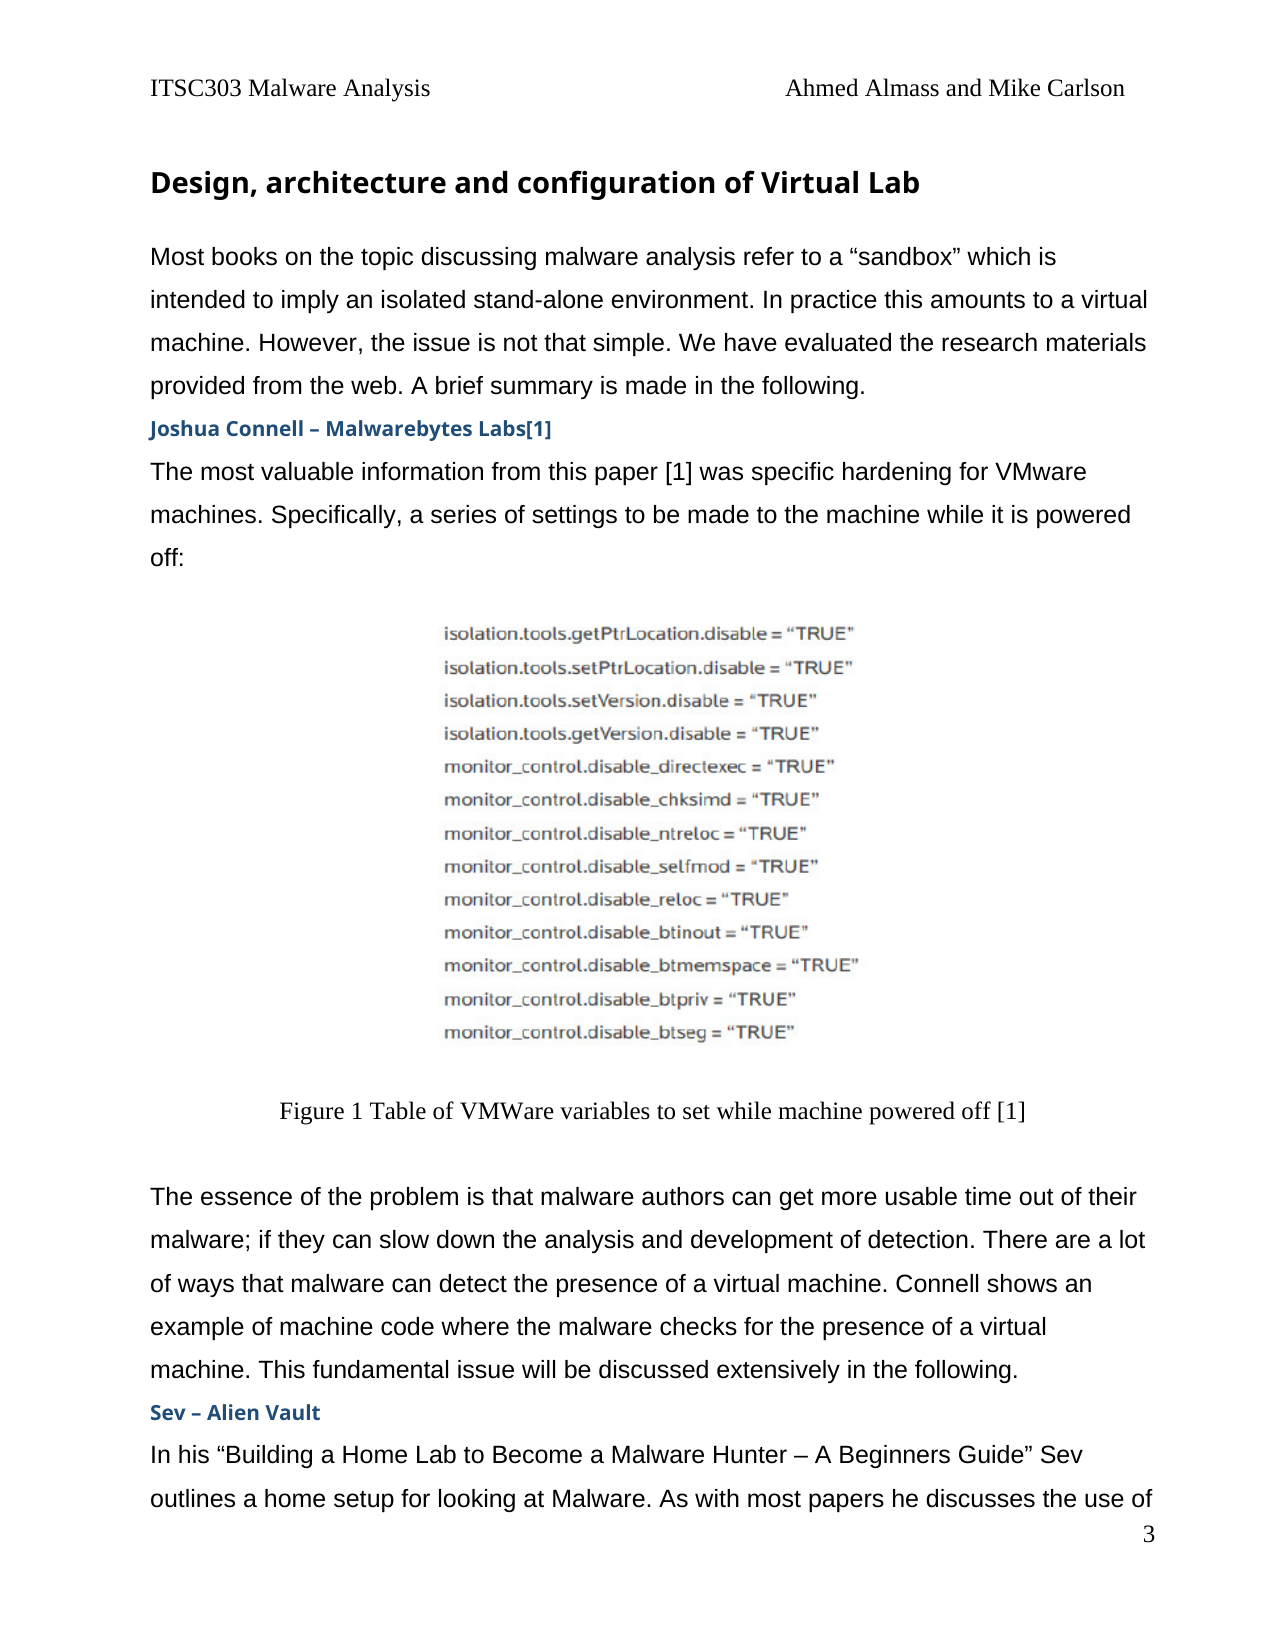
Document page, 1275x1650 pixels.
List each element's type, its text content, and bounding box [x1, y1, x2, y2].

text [150, 1441, 1155, 1512]
text The most valuable information from this paper [1] was specific hardening for VMware machines. Specifically, a series of settings to be made to the machine while it is powered off: [150, 457, 1155, 572]
text The essence of the problem is that malware authors can get more usable time out of their malware; if they can slow down the analysis and development of detection. There are a lot of ways that malware can detect the presence of a virtual machine. Connell shows an example of machine code where the malware checks for the presence of a virtual machine. This fundamental issue will be discussed extensively in the following. [150, 1182, 1155, 1383]
subtitle Design, architecture and configuration of Virtual Lab [150, 162, 1155, 202]
text Most books on the topic discussing malware analysis refer to a “sandbox” which is intended to imply an isolated stand-alone environment. In practice this amounts to a virtual machine. However, the issue is not that simple. We have evaluated the research materials provided from the web. A brief summary is made in the following. [150, 242, 1155, 400]
subtitle Joshua Connell – Malwarebytes Labs[1] [150, 414, 1155, 443]
subtitle Sev – Alien Vault [150, 1398, 1155, 1426]
text Figure 1 Table of VMWare variables to set while machine powered off [1] [150, 1096, 1155, 1125]
